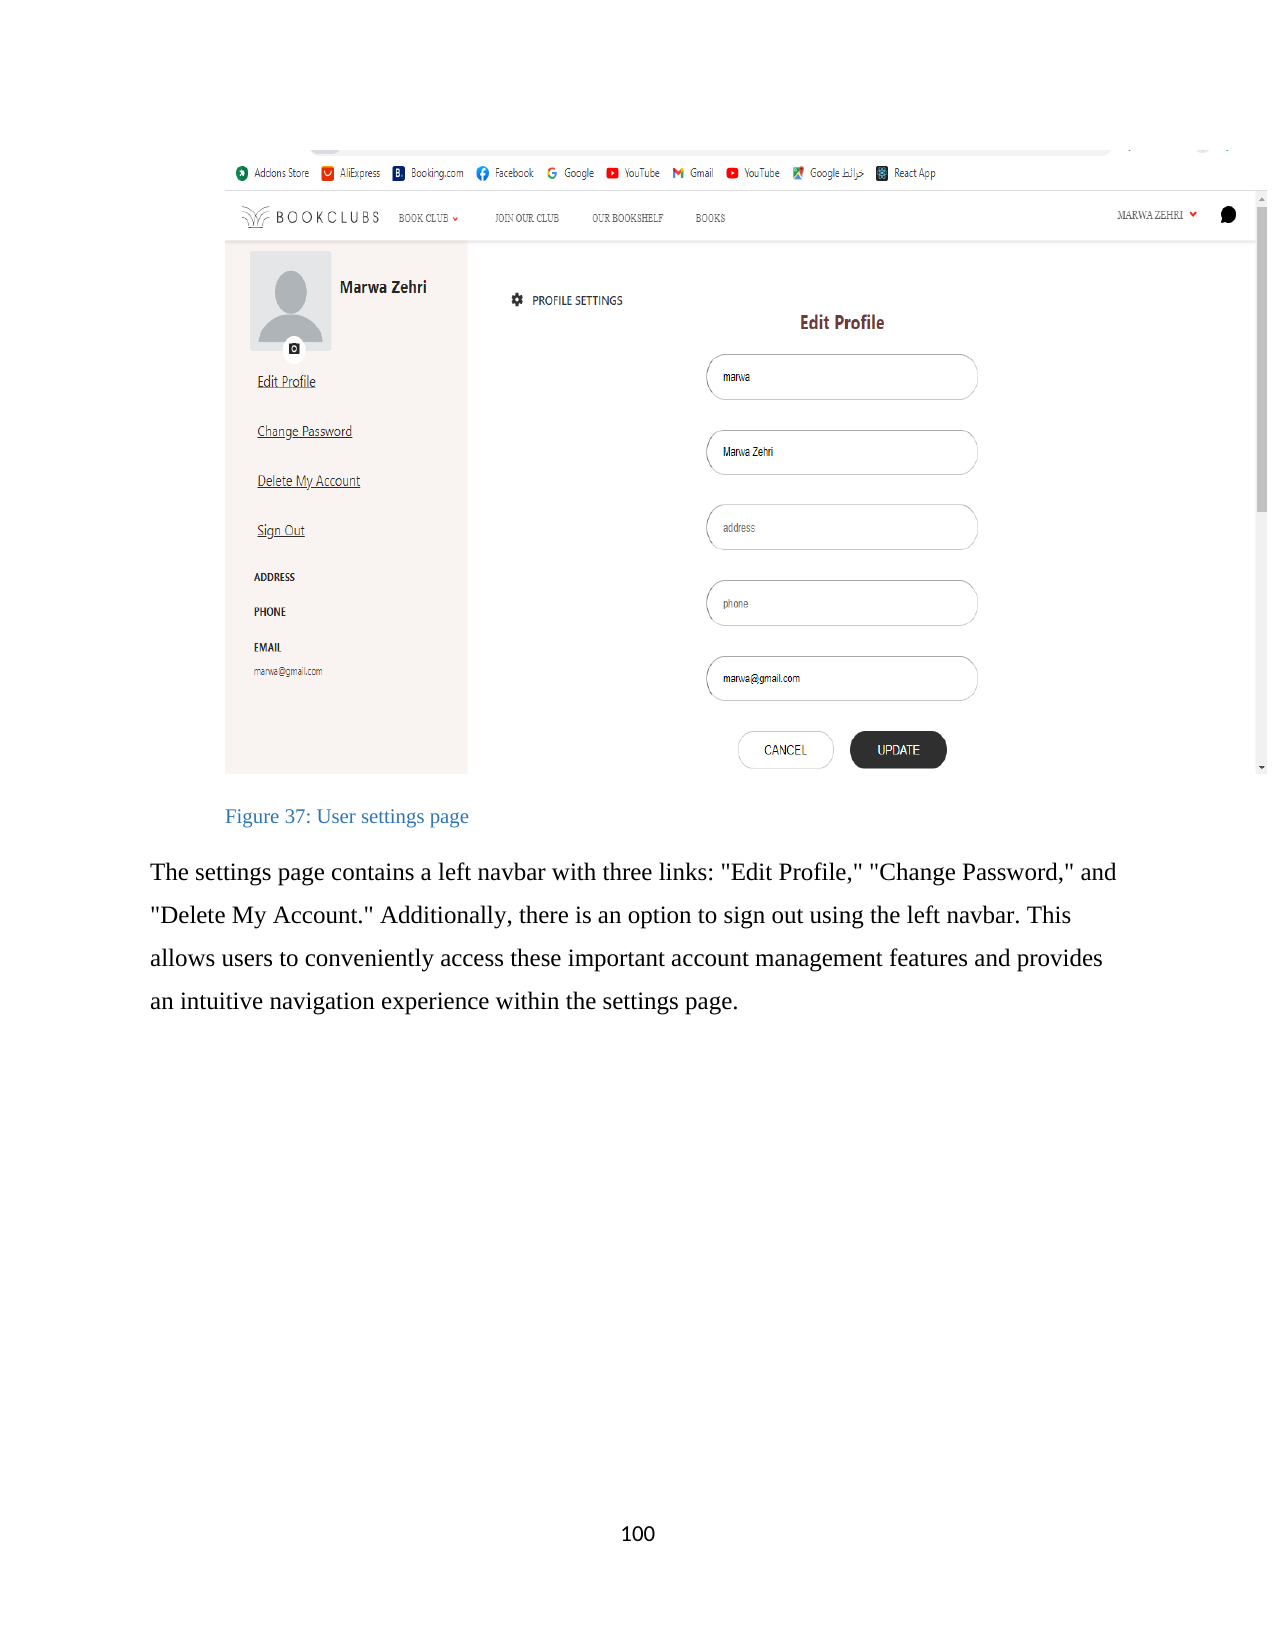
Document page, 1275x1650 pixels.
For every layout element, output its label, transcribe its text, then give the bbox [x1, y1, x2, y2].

text Figure 37: User settings page [150, 804, 1125, 828]
text The settings page contains a left navbar with three links: "Edit Profile," "Change Password," and "Delete My Account." Additionally, there is an option to sign out using the left navbar. This allows users to conveniently access these important account management features and provides an intuitive navigation experience within the settings page. [150, 857, 1125, 1015]
picture [225, 150, 1268, 774]
